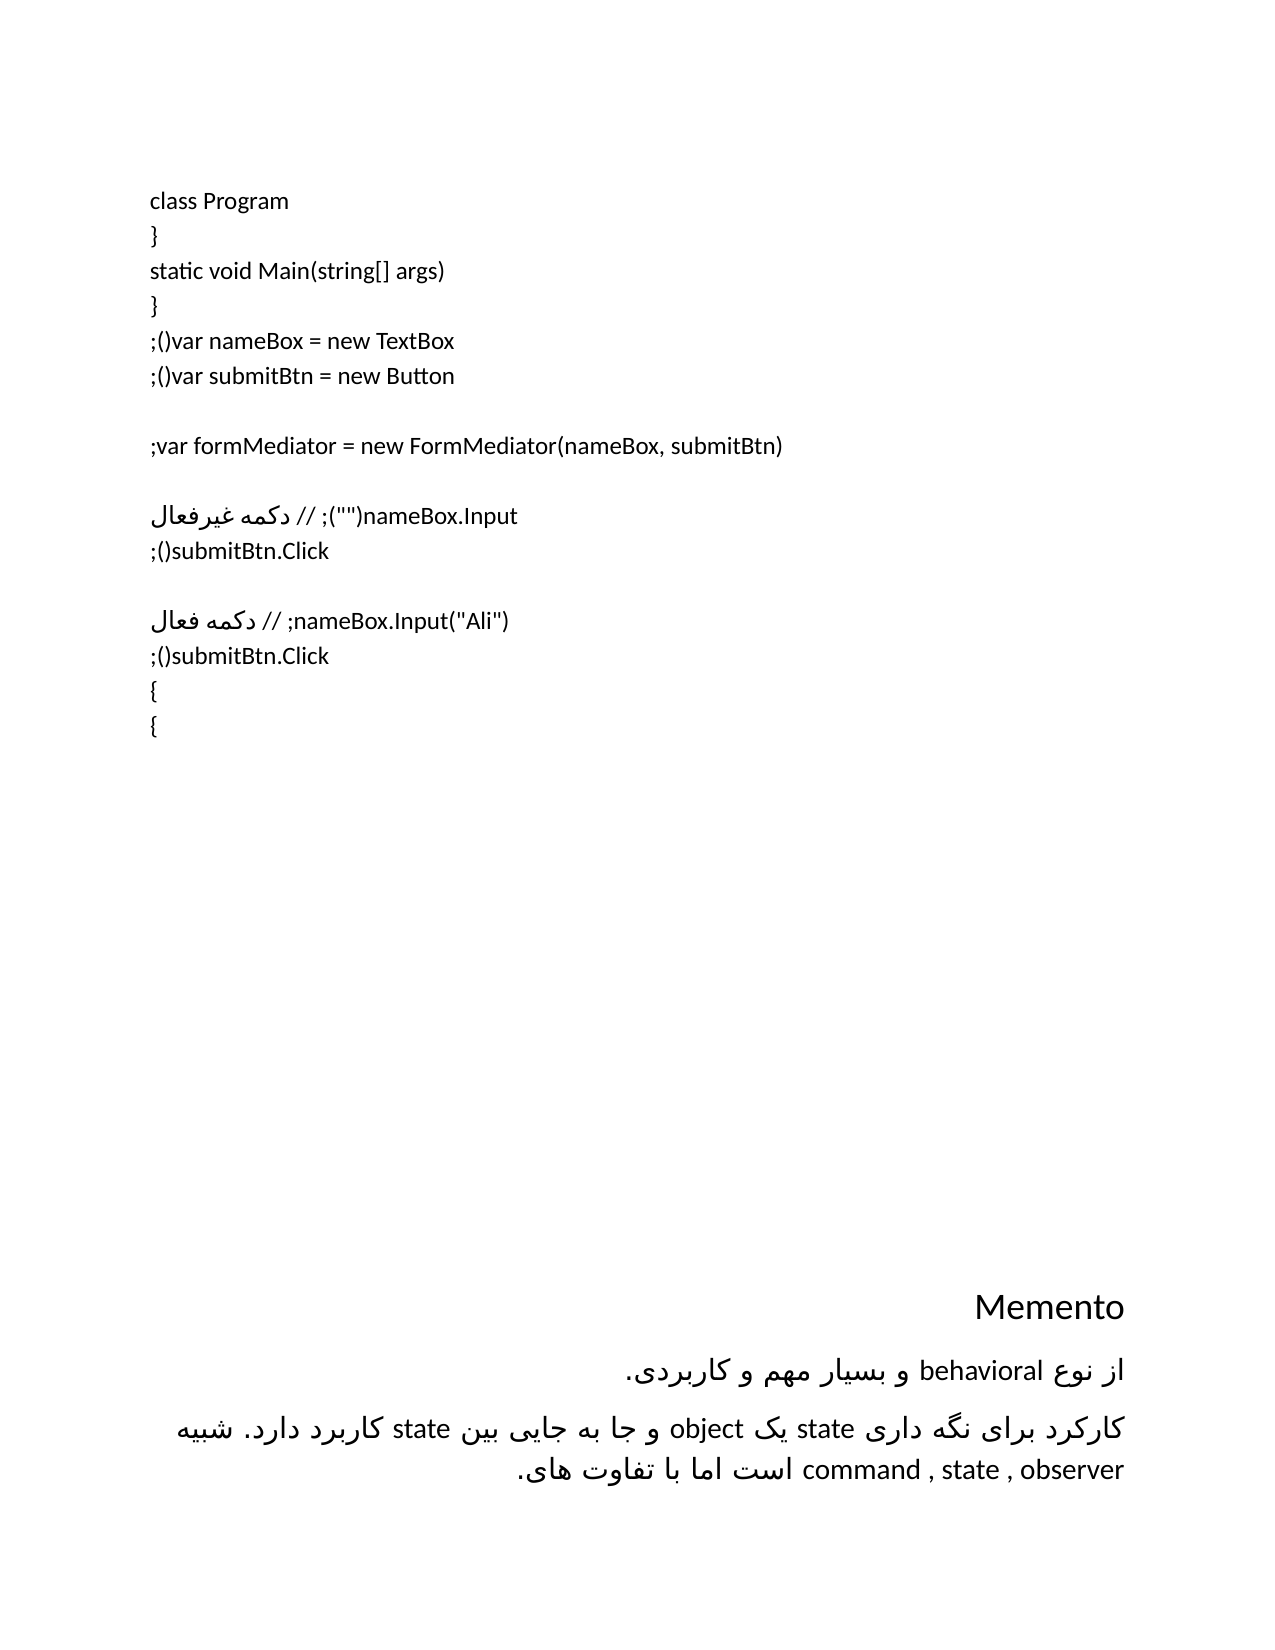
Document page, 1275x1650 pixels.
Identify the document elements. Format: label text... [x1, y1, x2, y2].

text از نوع behavioral و بسیار مهم و کاربردی. [150, 1352, 1125, 1388]
text class Program { static void Main(string[] args) { var nameBox = new TextBox(); var submitBtn = new Button(); var formMediator = new FormMediator(nameBox, submitBtn); nameBox.Input(""); // دکمه غیرفعال submitBtn.Click(); nameBox.Input("Ali"); // دکمه فعال submitBtn.Click(); } } [150, 150, 1125, 741]
text کارکرد برای نگه داری state یک object و جا به جایی بین state کاربرد دارد. شبیه command , state , observer است اما با تفاوت های. [150, 1410, 1125, 1486]
text Memento [150, 1283, 1125, 1329]
